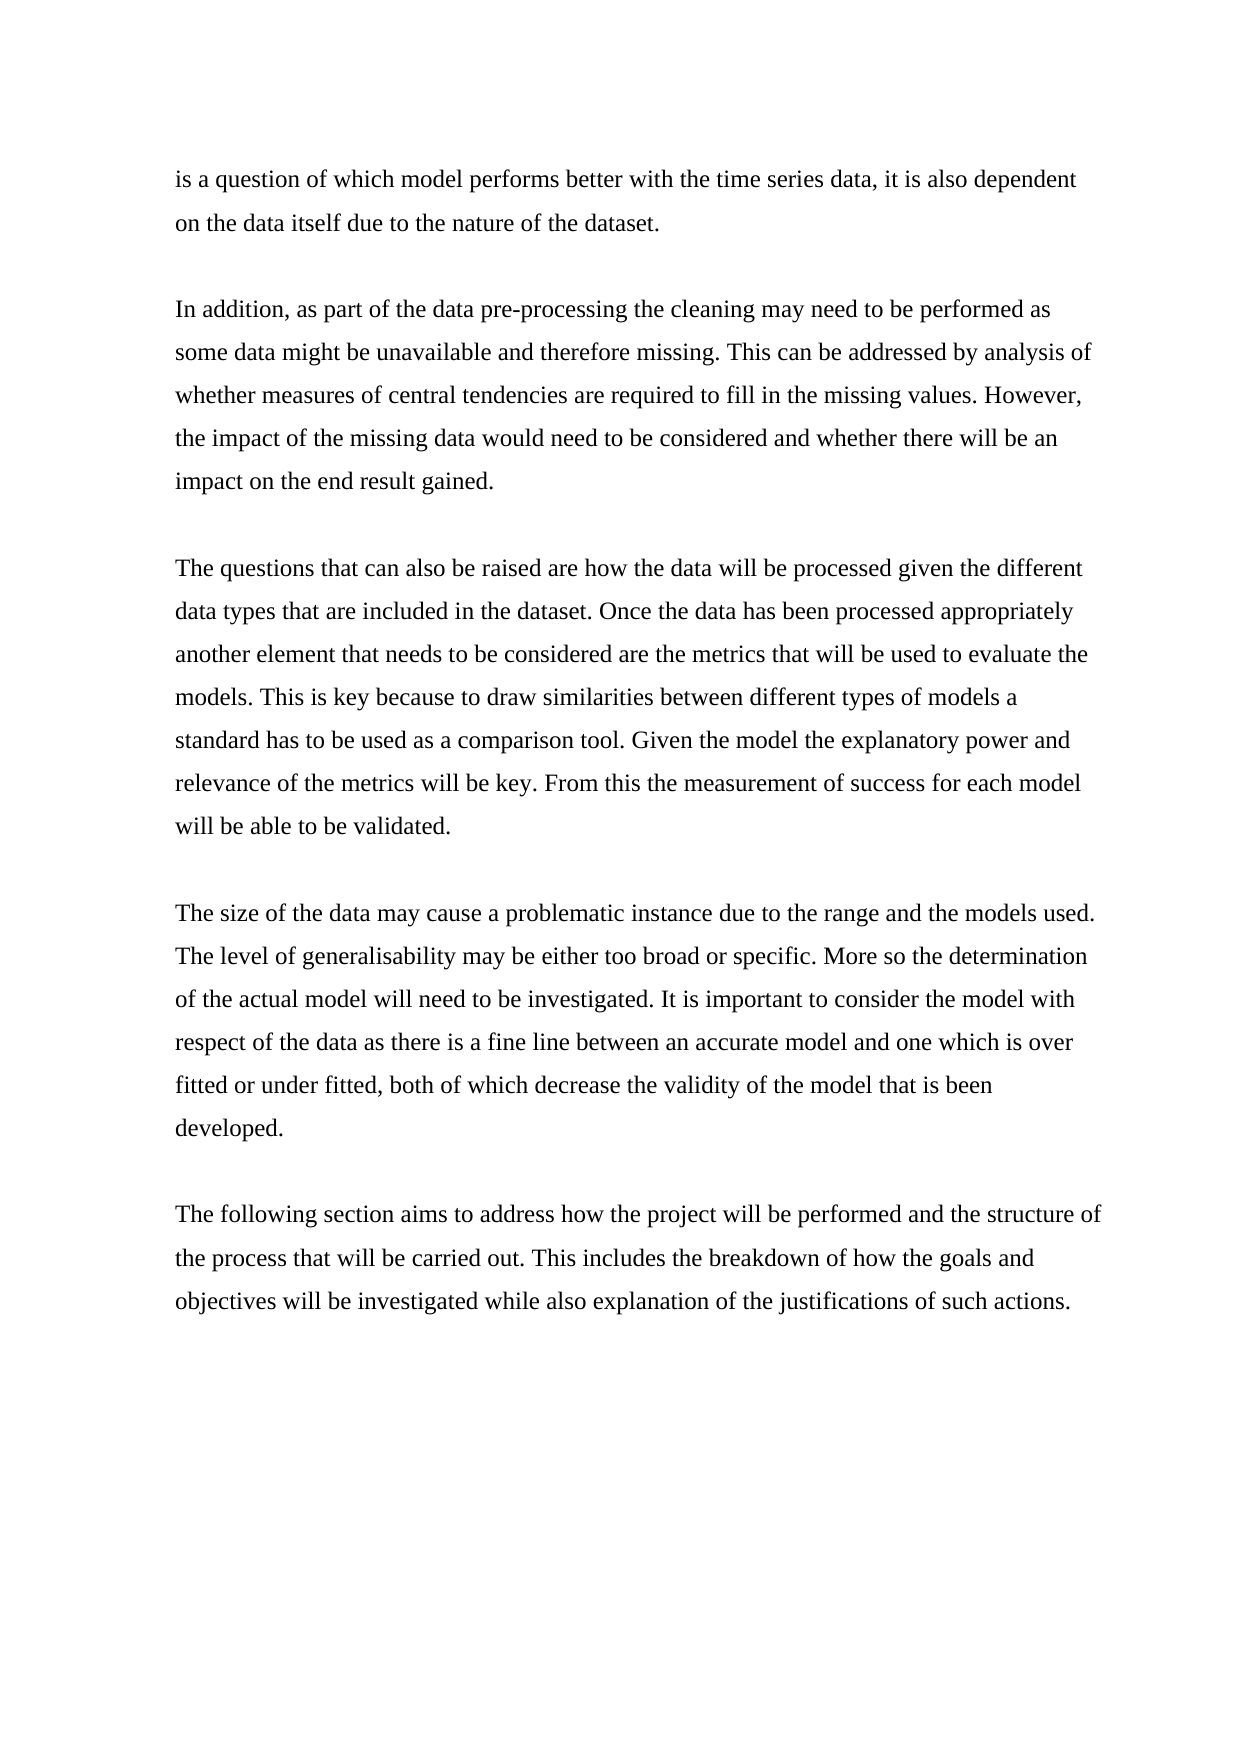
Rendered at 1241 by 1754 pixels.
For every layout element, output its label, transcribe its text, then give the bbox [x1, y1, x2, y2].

text The questions that can also be raised are how the data will be processed given the different data types that are included in the dataset. Once the data has been processed appropriately another element that needs to be considered are the metrics that will be used to evaluate the models. This is key because to draw similarities between different types of models a standard has to be used as a comparison tool. Given the model the explanatory power and relevance of the metrics will be key. From this the measurement of success for each model will be able to be validated. [175, 553, 1107, 840]
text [175, 164, 1107, 236]
text The following section aims to address how the project will be performed and the structure of the process that will be carried out. This includes the breakdown of how the goals and objectives will be investigated while also explanation of the justifications of such actions. [175, 1199, 1107, 1314]
text In addition, as part of the data pre-processing the cleaning may need to be performed as some data might be unavailable and therefore missing. This can be addressed by analysis of whether measures of central tendencies are required to fill in the missing values. However, the impact of the missing data would need to be considered and whether there will be an impact on the end result gained. [175, 294, 1107, 495]
text The size of the data may cause a problematic instance due to the range and the models used. The level of generalisability may be either too broad or specific. More so the determination of the actual model will need to be investigated. It is important to consider the model with respect of the data as there is a fine line between an accurate model and one which is over fitted or under fitted, both of which decrease the validity of the model that is been developed. [175, 898, 1107, 1142]
